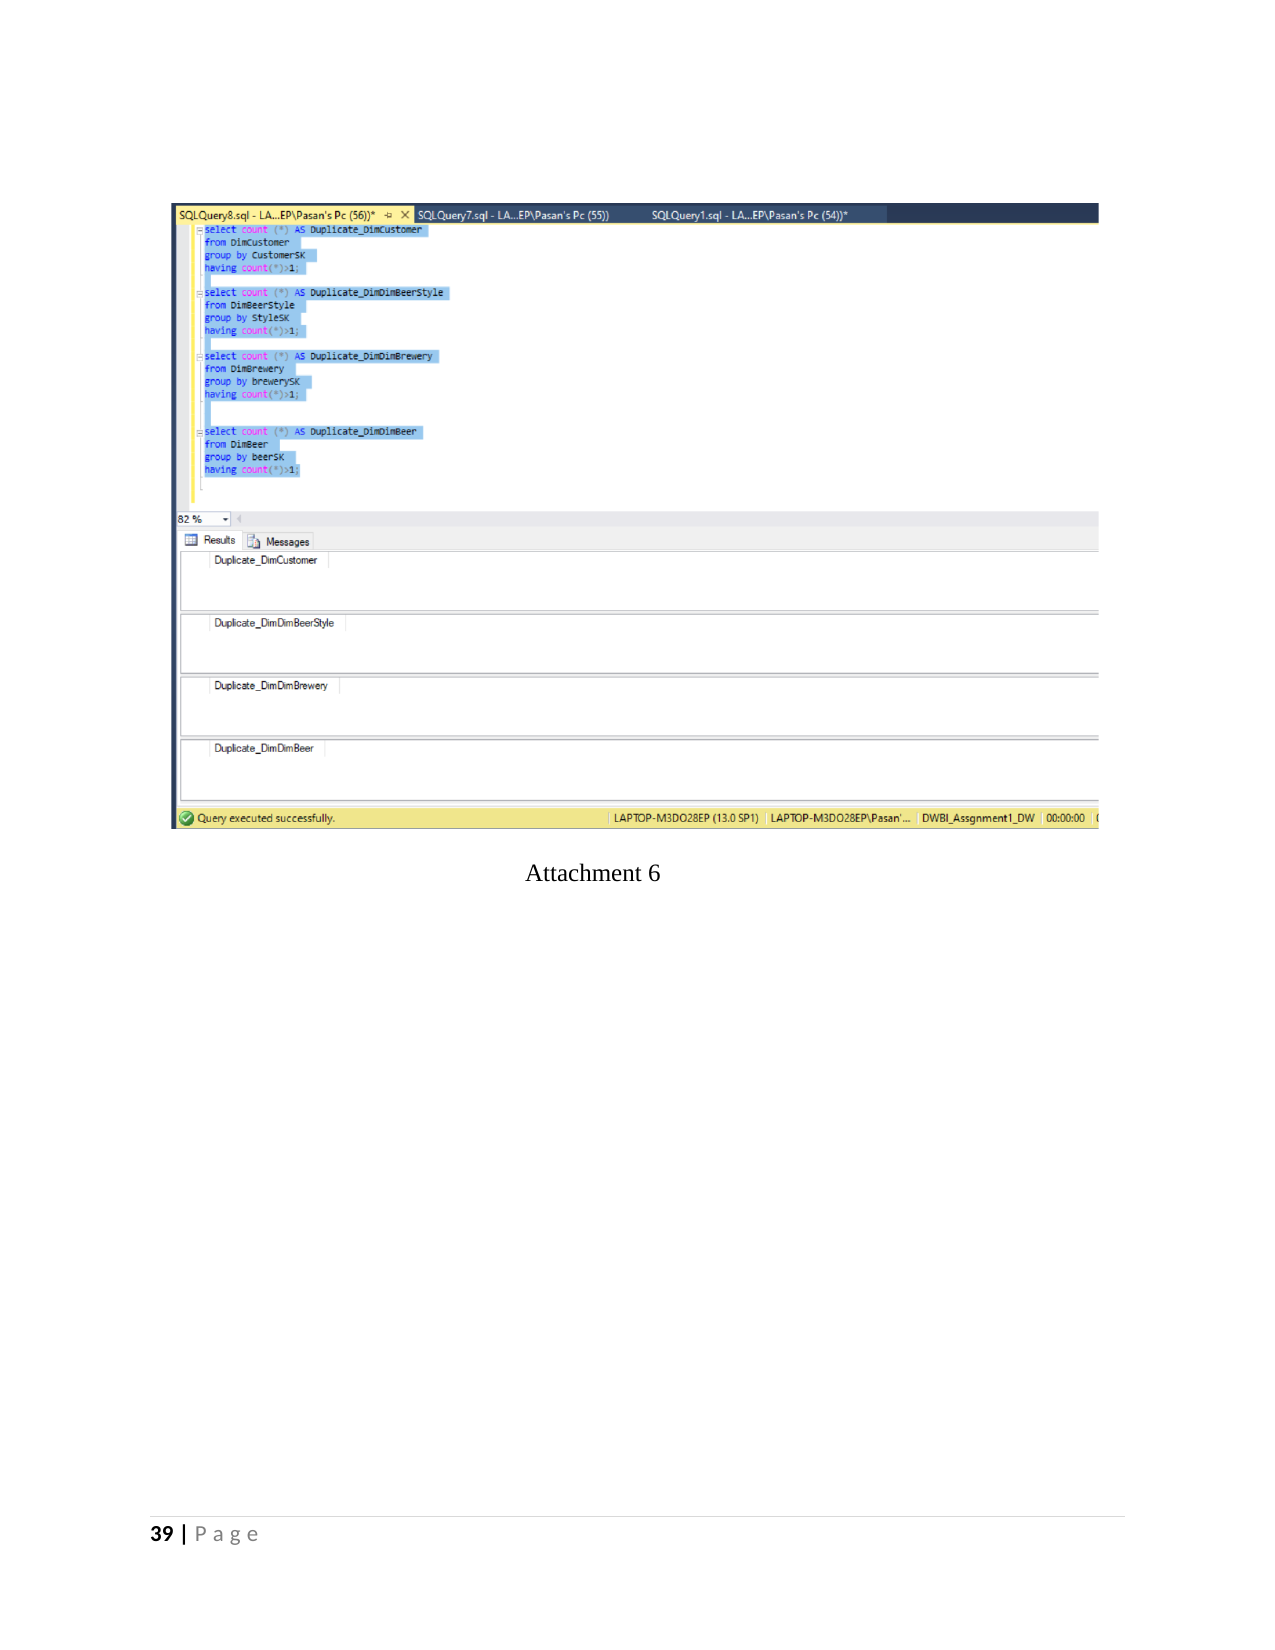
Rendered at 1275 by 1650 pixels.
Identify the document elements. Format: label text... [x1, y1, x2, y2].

picture [171, 203, 1099, 829]
